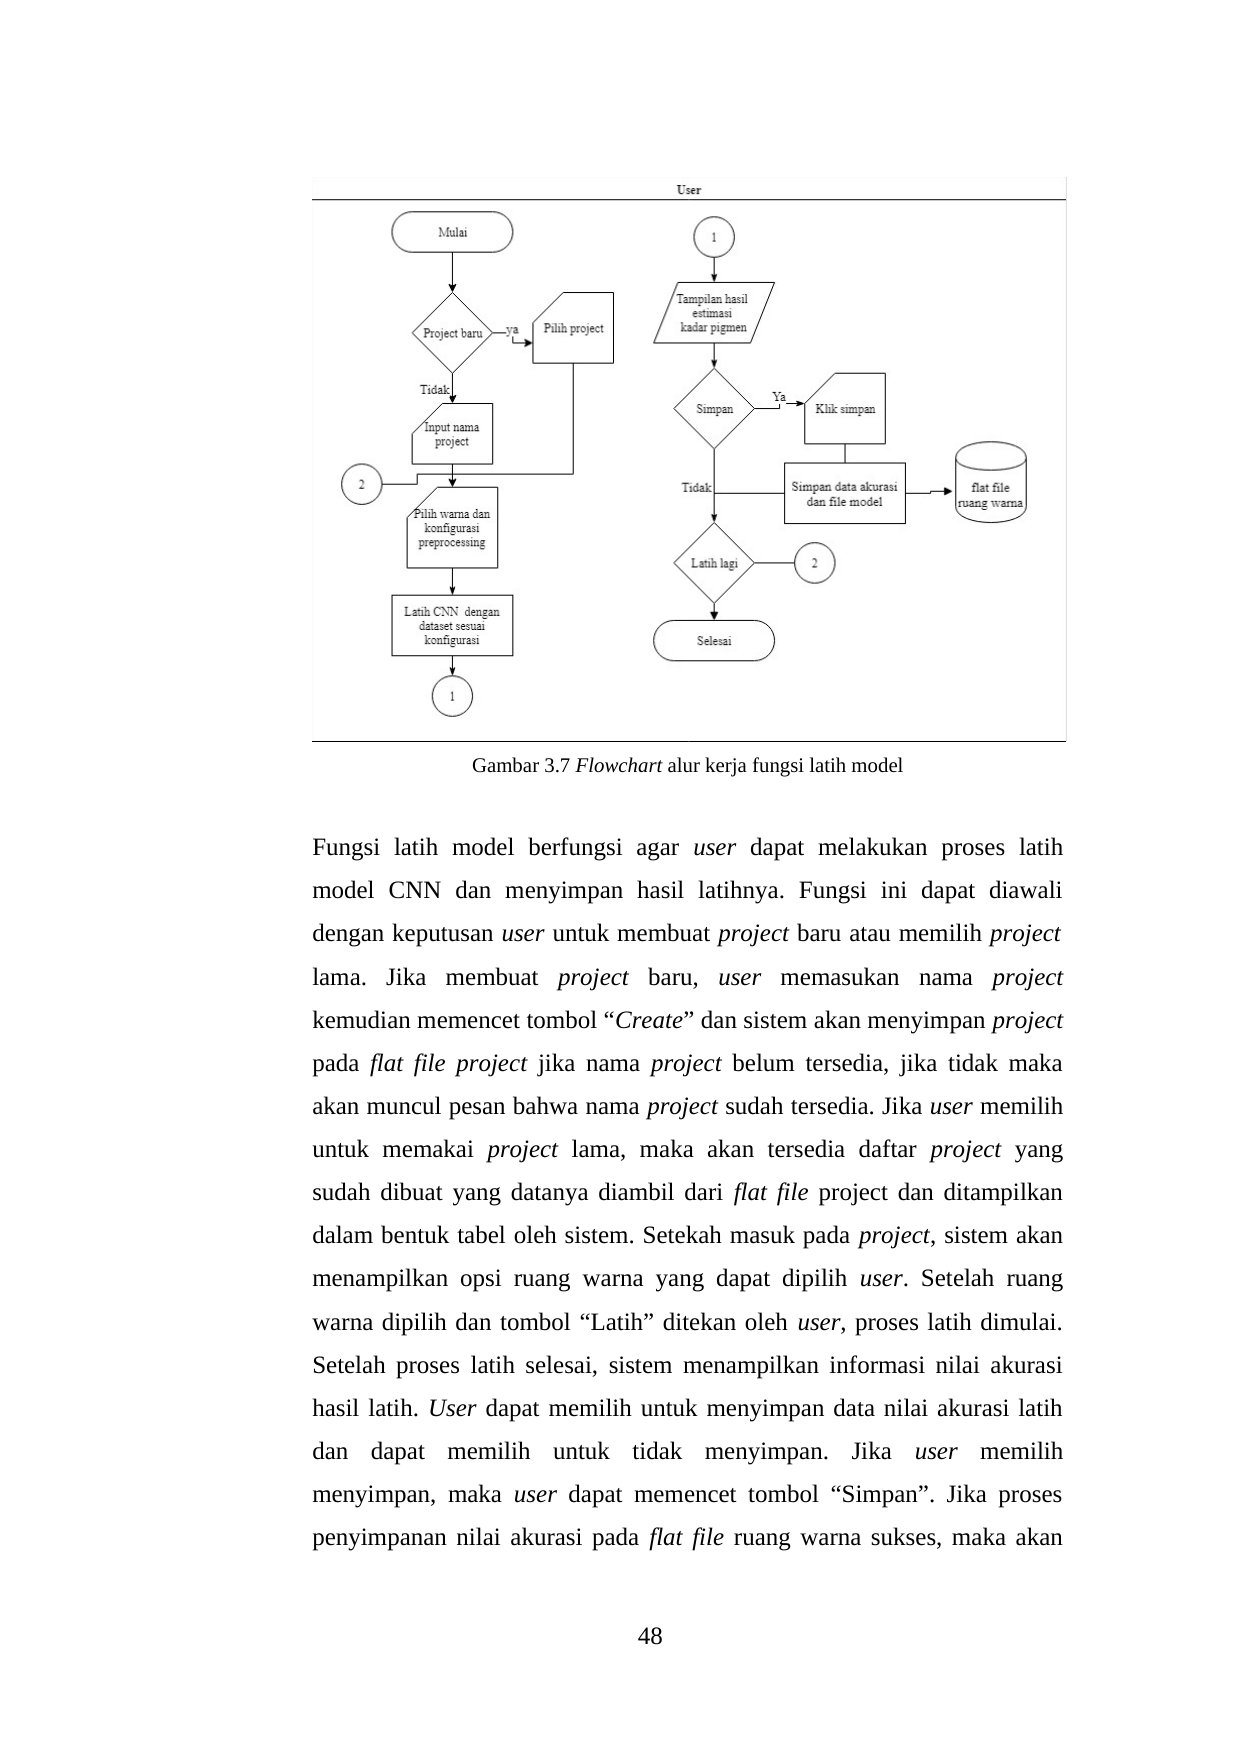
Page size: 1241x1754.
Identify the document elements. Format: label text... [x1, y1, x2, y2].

picture [312, 177, 1067, 742]
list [312, 832, 1063, 1551]
list Gambar 3.7 Flowchart alur kerja fungsi latih model [312, 742, 1063, 777]
